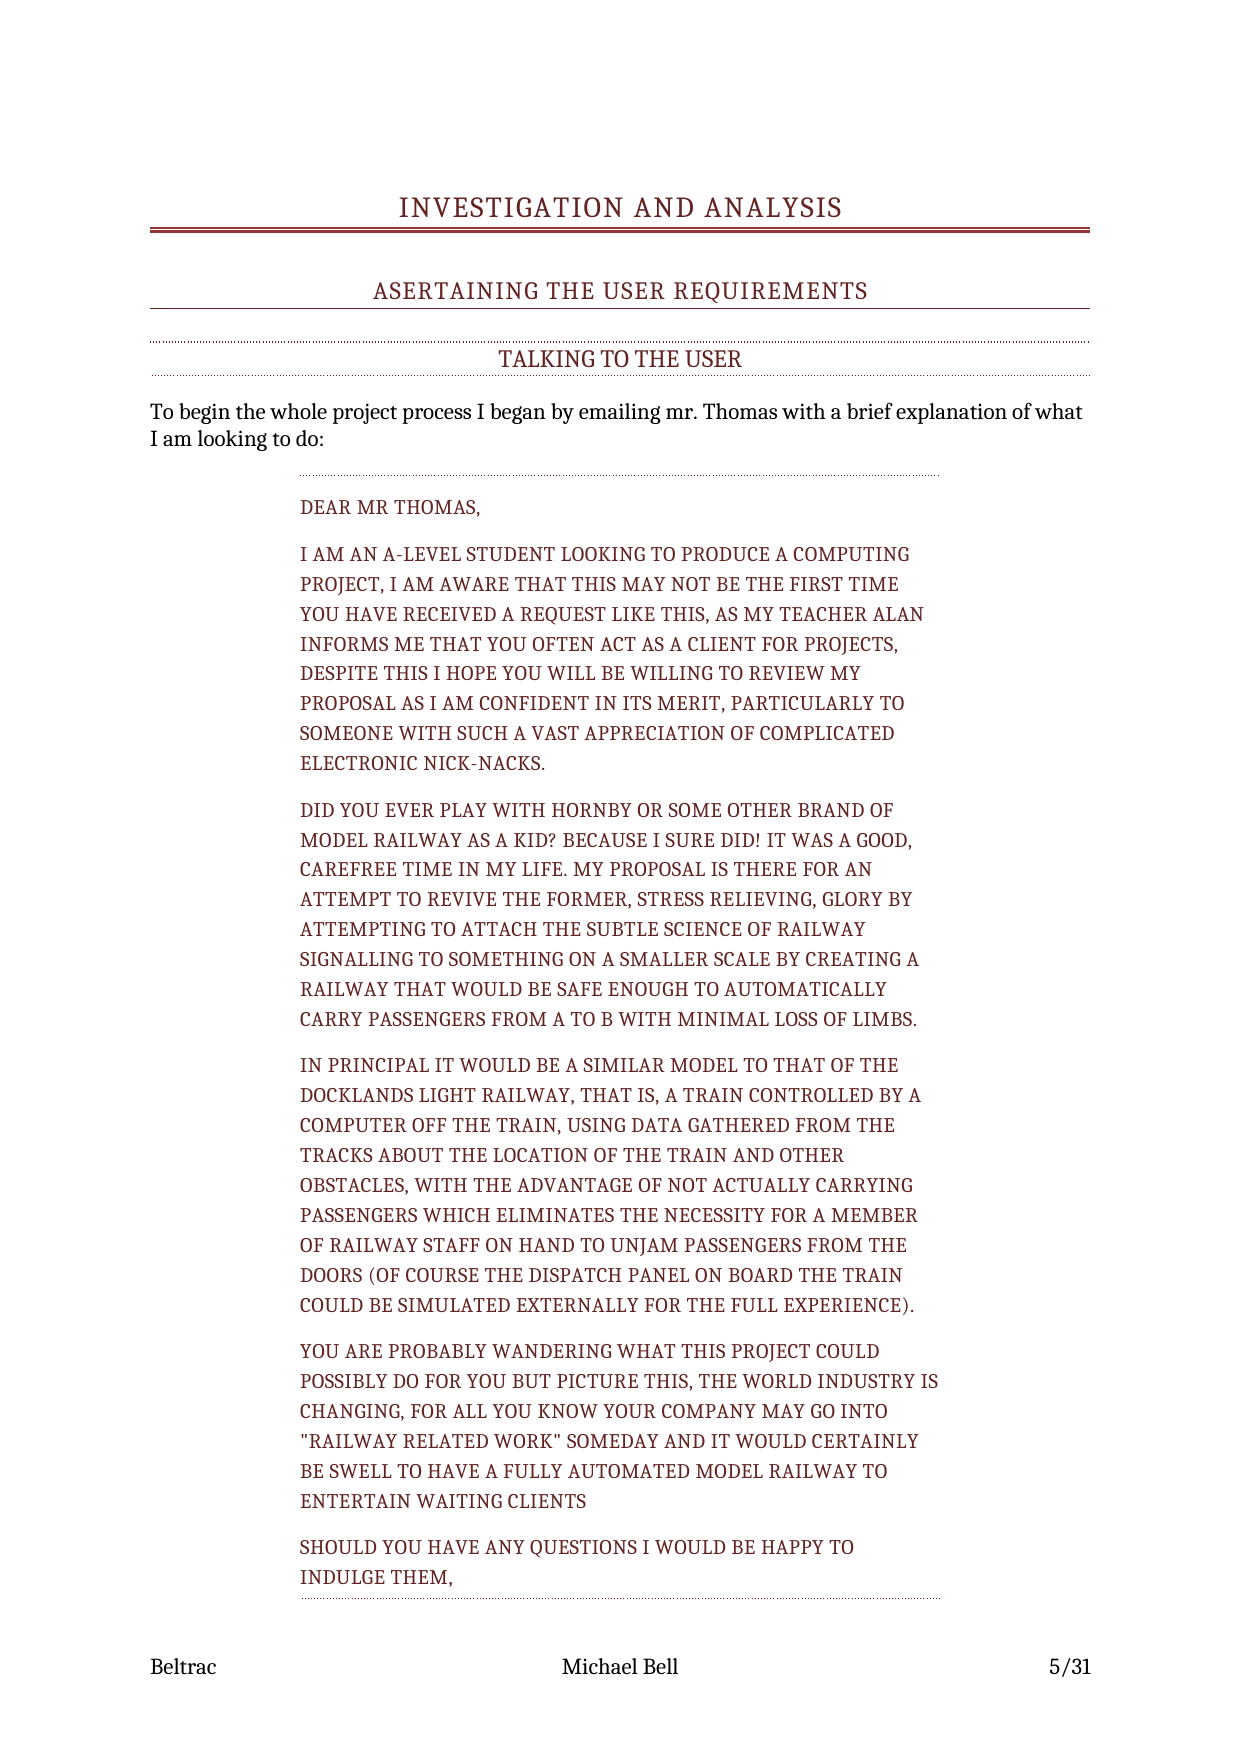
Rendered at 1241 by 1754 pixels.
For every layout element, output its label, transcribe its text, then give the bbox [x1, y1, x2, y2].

text To begin the whole project process I began by emailing mr. Thomas with a brief explanation of what I am looking to do: [150, 398, 1090, 452]
text In principal it would be a similar model to that of the docklands light railway, that is, a train controlled by a computer off the train, using data gathered from the tracks about the location of the train and other obstacles, with the advantage of not actually carrying passengers which eliminates the necessity for a member of railway staff on hand to unjam passengers from the doors (of course the dispatch panel on board the train could be simulated externally for the full experience). [300, 1033, 940, 1317]
text I am an A-level student looking to produce a computing project, I am aware that this may not be the first time you have received a request like this, as my teacher Alan informs me that you often act as a client for projects, despite this I hope you will be willing to review my proposal as I am confident in its merit, particularly to someone with such a vast appreciation of complicated electronic nick-nacks. [300, 521, 940, 776]
text Did you ever play with Hornby or some other brand of model railway as a kid? Because I sure did! It was a good, carefree time in my life. my proposal is there for an attempt to revive the former, stress relieving, glory by attempting to attach the subtle science of railway signalling to something on a smaller scale by creating a railway that would be safe enough to automatically carry passengers from A to B with minimal loss of limbs. [300, 777, 940, 1032]
subtitle asertaining the user requirements [150, 277, 1090, 308]
subtitle Talking to the user [150, 341, 1090, 376]
subtitle Investigation and analysis [150, 192, 1090, 227]
text you are probably wandering what this project could possibly do for you but picture this, the world industry is changing, for all you know your company may go into "railway related work" someday and it would certainly be swell to have a fully automated model railway to entertain waiting clients [300, 1318, 940, 1513]
text Dear MR Thomas, [300, 474, 940, 520]
text Should you have any questions I would be happy to indulge them, [300, 1514, 940, 1599]
